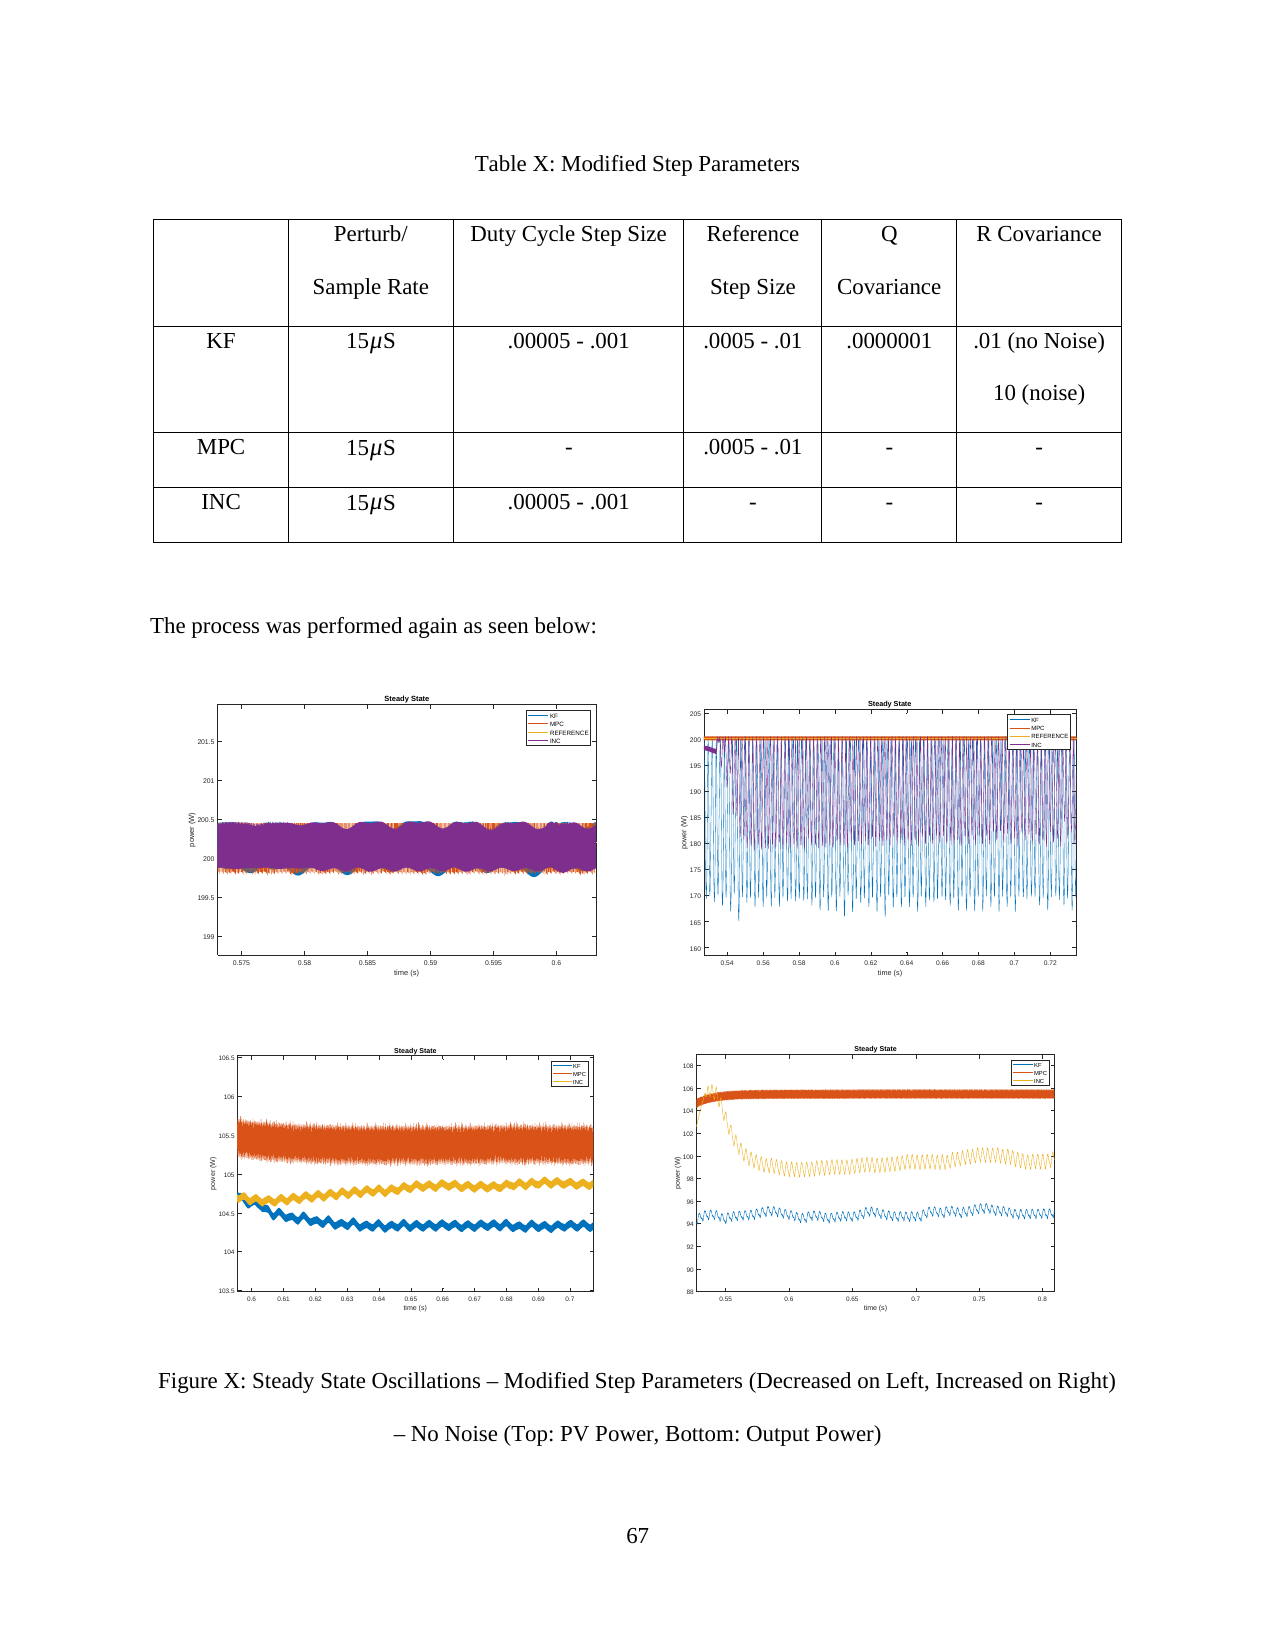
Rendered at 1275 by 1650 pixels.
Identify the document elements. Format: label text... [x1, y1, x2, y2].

table_cell .0005 - .01 [684, 327, 821, 432]
table_cell .0005 - .01 [684, 433, 821, 487]
table_cell .00005 - .001 [454, 488, 683, 542]
table_header [154, 220, 288, 326]
table_header Reference Step Size [684, 220, 821, 326]
table_cell 15S [289, 488, 453, 542]
table_cell - [957, 488, 1121, 542]
table_cell - [684, 488, 821, 542]
table_header Q Covariance [822, 220, 956, 326]
text Table X: Modified Step Parameters [150, 150, 1125, 176]
table_cell .0000001 [822, 327, 956, 432]
text The process was performed again as seen below: [150, 612, 1125, 639]
table_cell .01 (no Noise) 10 (noise) [957, 327, 1121, 432]
table_header Perturb/Sample Rate [289, 220, 453, 326]
table_header Duty Cycle Step Size [454, 220, 683, 326]
table_cell - [822, 433, 956, 487]
table_cell .00005 - .001 [454, 327, 683, 432]
table_cell - [822, 488, 956, 542]
table_cell 15S [289, 433, 453, 487]
table_header R Covariance [957, 220, 1121, 326]
table_cell - [957, 433, 1121, 487]
table_cell INC [154, 488, 288, 542]
table_cell KF [154, 327, 288, 432]
table_cell 15S [289, 327, 453, 432]
table_cell MPC [154, 433, 288, 487]
table_cell - [454, 433, 683, 487]
text Figure X: Steady State Oscillations – Modified Step Parameters (Decreased on Left, Increased on Right) – No Noise (Top: PV Power, Bottom: Output Power) [150, 1367, 1125, 1446]
